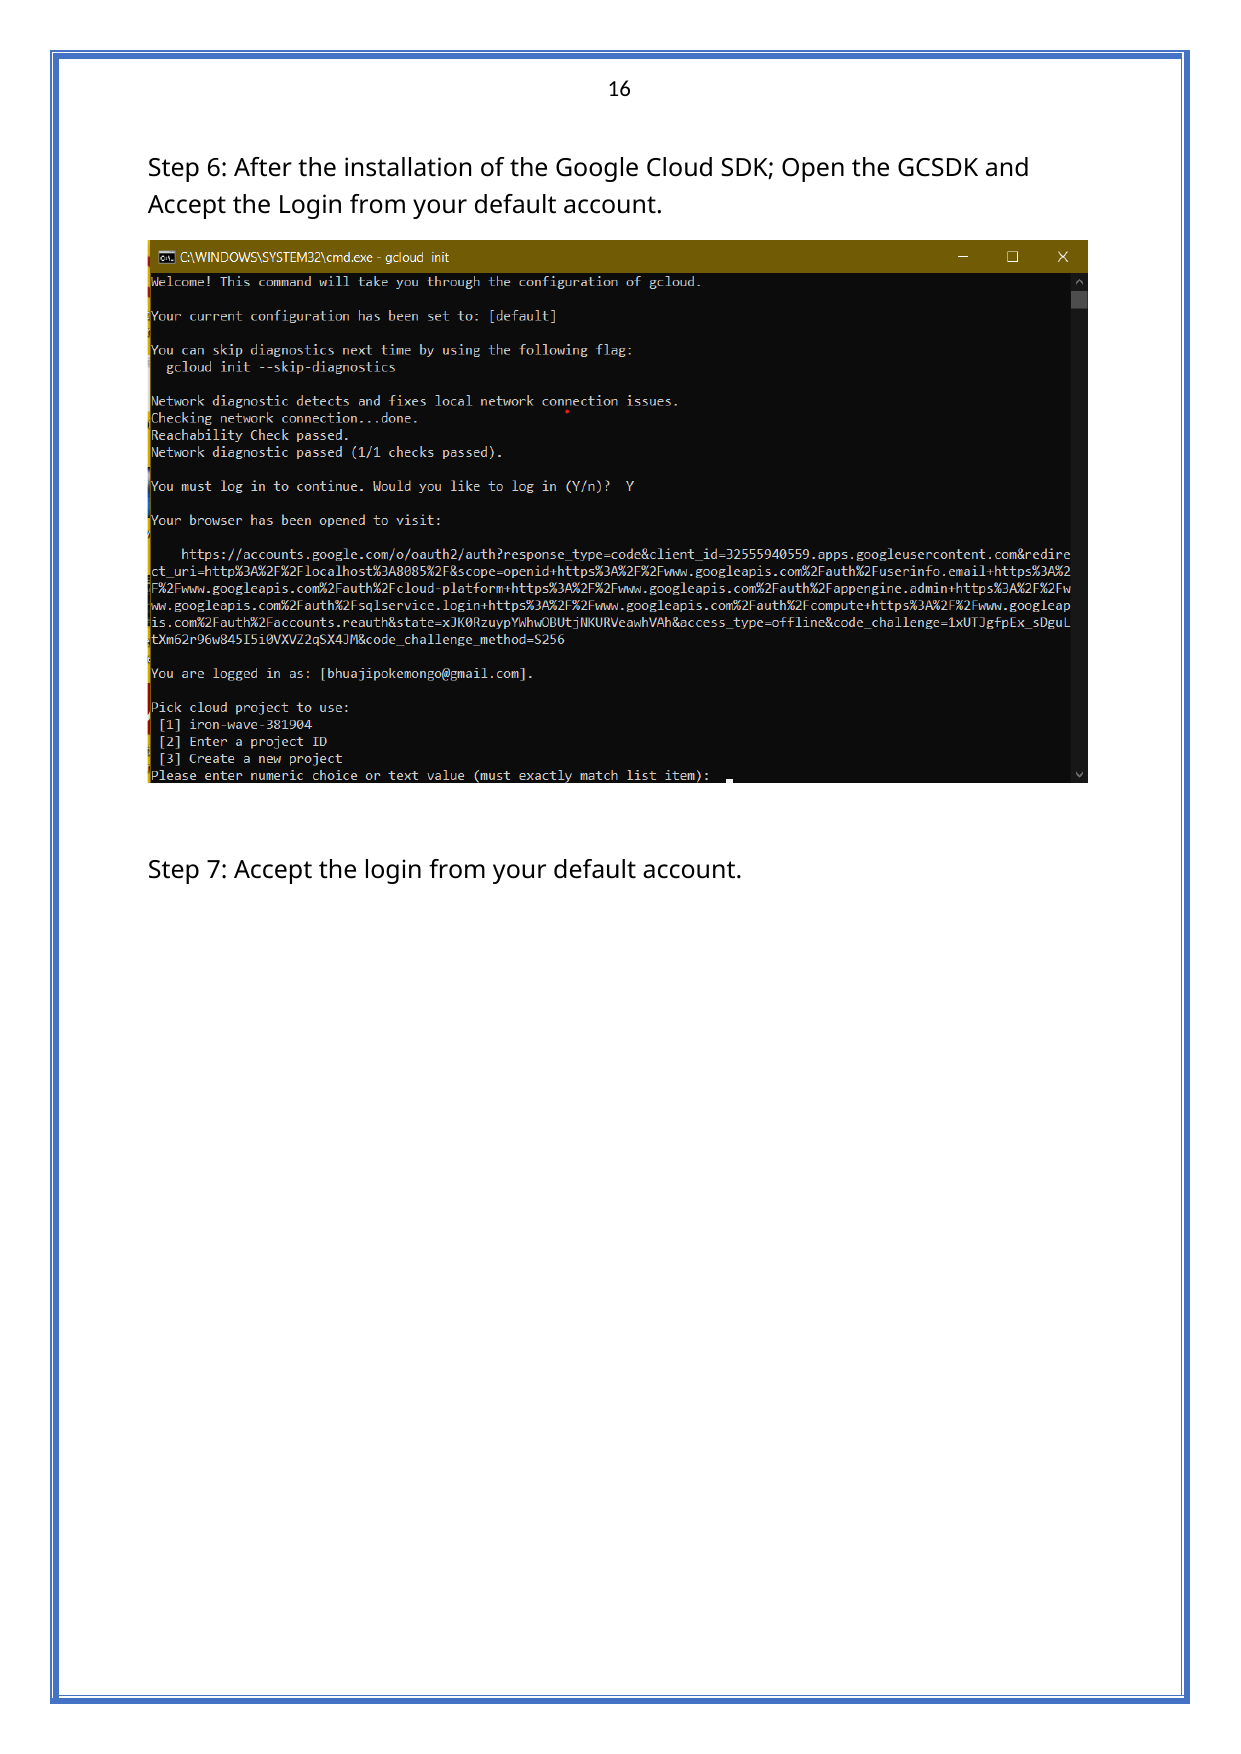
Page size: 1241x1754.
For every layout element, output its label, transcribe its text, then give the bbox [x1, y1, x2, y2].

text Step 7: Accept the login from your default account. [148, 851, 1090, 886]
text Step 6: After the installation of the Google Cloud SDK; Open the GCSDK and Accept the Login from your default account. [148, 150, 1090, 221]
picture [147, 240, 1088, 783]
